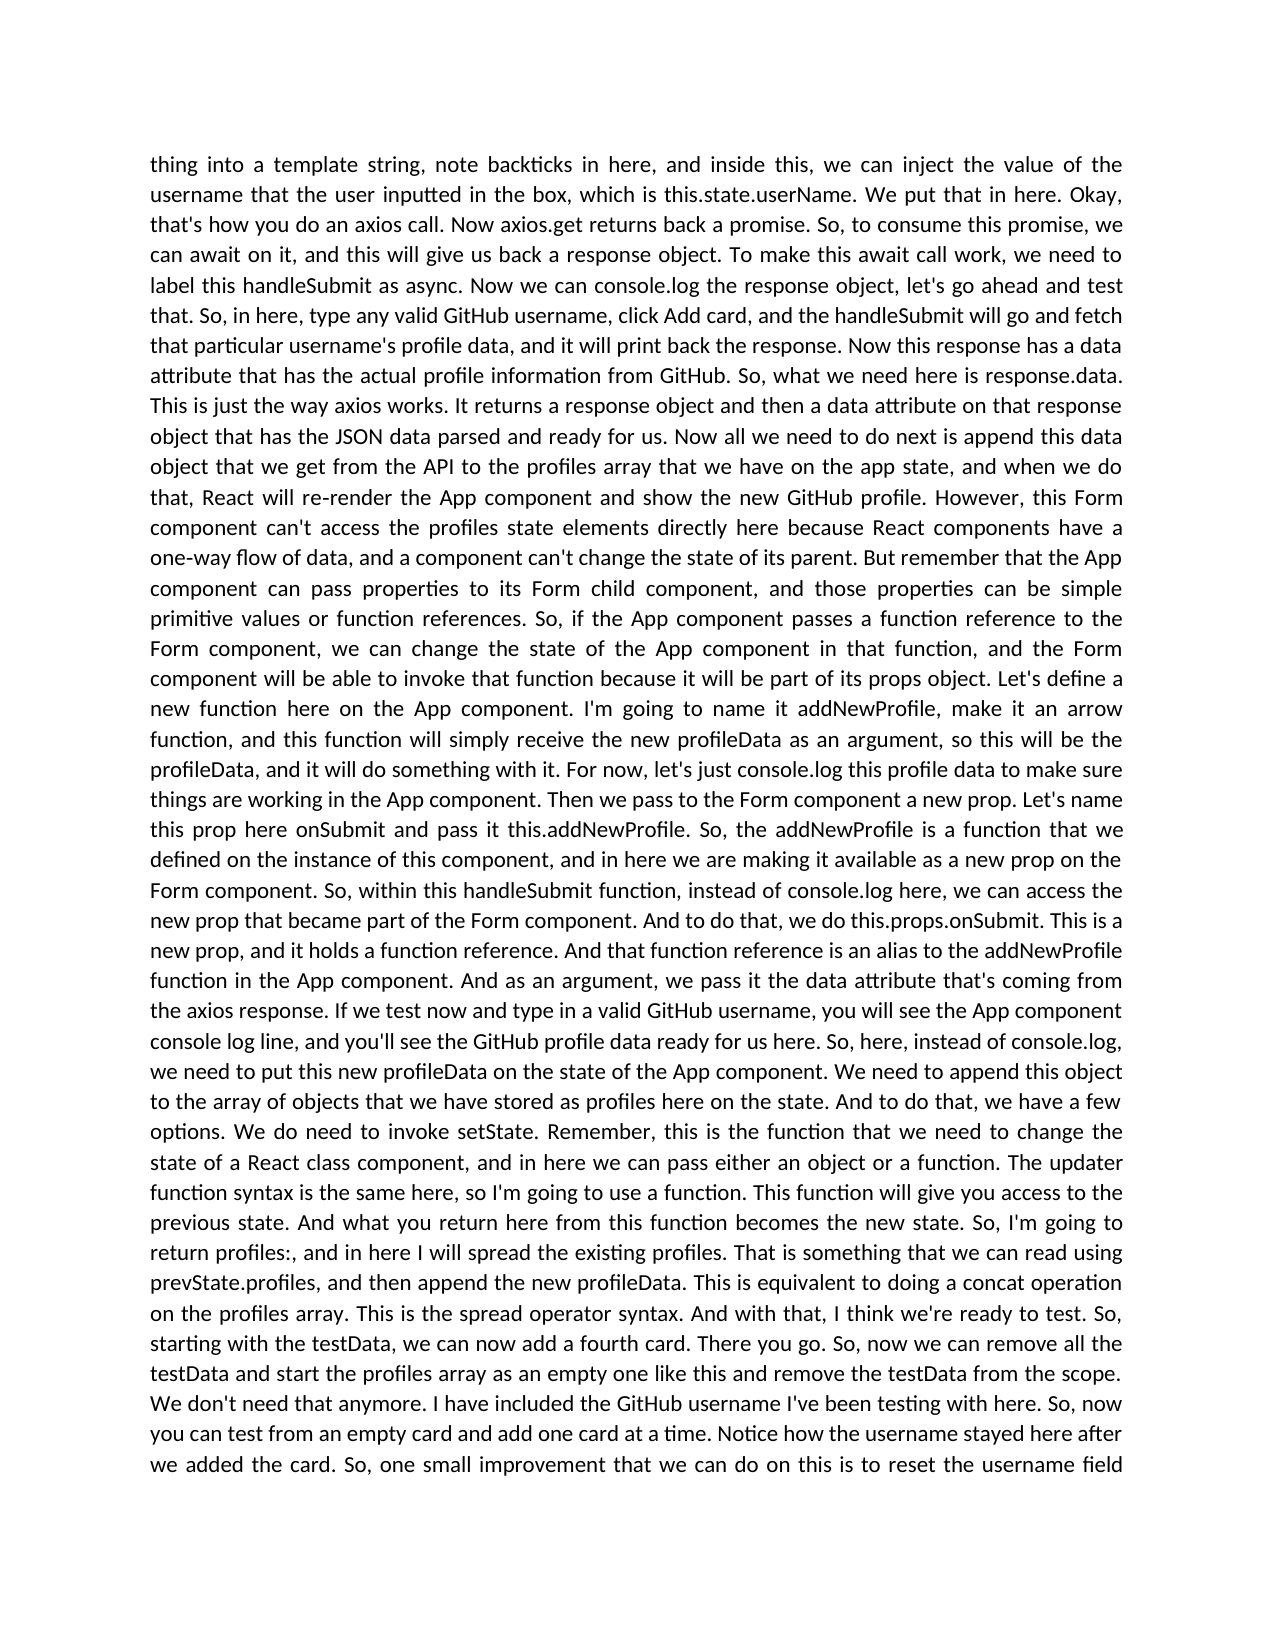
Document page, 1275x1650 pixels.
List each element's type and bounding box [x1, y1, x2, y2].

text [150, 150, 1125, 1478]
